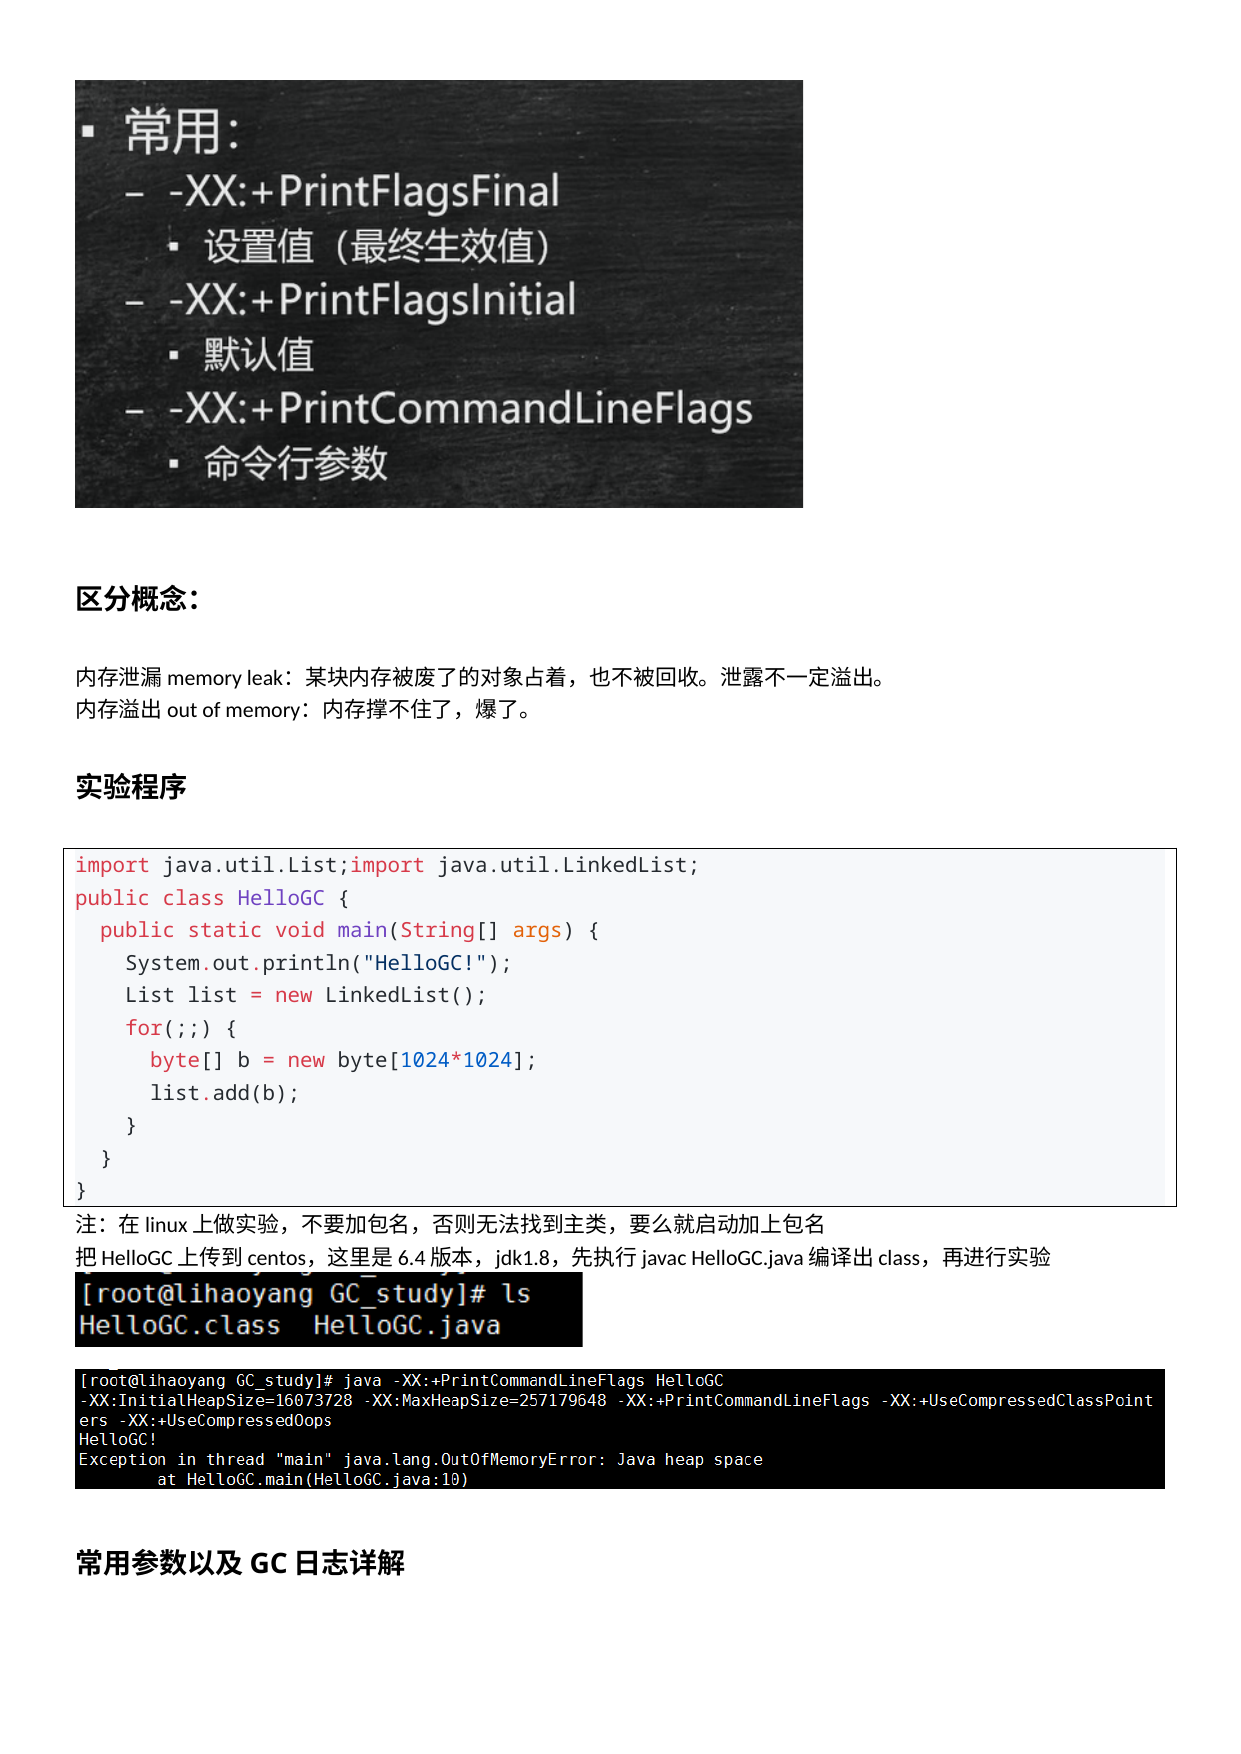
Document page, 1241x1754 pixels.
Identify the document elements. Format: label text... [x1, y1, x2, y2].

subtitle 区分概念： [75, 565, 1165, 630]
picture [75, 1272, 583, 1347]
subtitle 实验程序 [75, 753, 1165, 818]
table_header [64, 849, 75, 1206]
subtitle 常用参数以及GC日志详解 [75, 1529, 1165, 1594]
text 注：在linux上做实验，不要加包名，否则无法找到主类，要么就启动加上包名 [75, 1207, 1165, 1239]
text 把HelloGC上传到centos，这里是6.4版本，jdk1.8，先执行javac HelloGC.java编译出class，再进行实验 [75, 1239, 1165, 1272]
text 内存溢出out of memory：内存撑不住了，爆了。 [75, 692, 1165, 724]
picture [75, 80, 804, 508]
picture [75, 1369, 1165, 1489]
text 内存泄漏memory leak：某块内存被废了的对象占着，也不被回收。泄露不一定溢出。 [75, 659, 1165, 692]
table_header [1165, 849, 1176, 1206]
